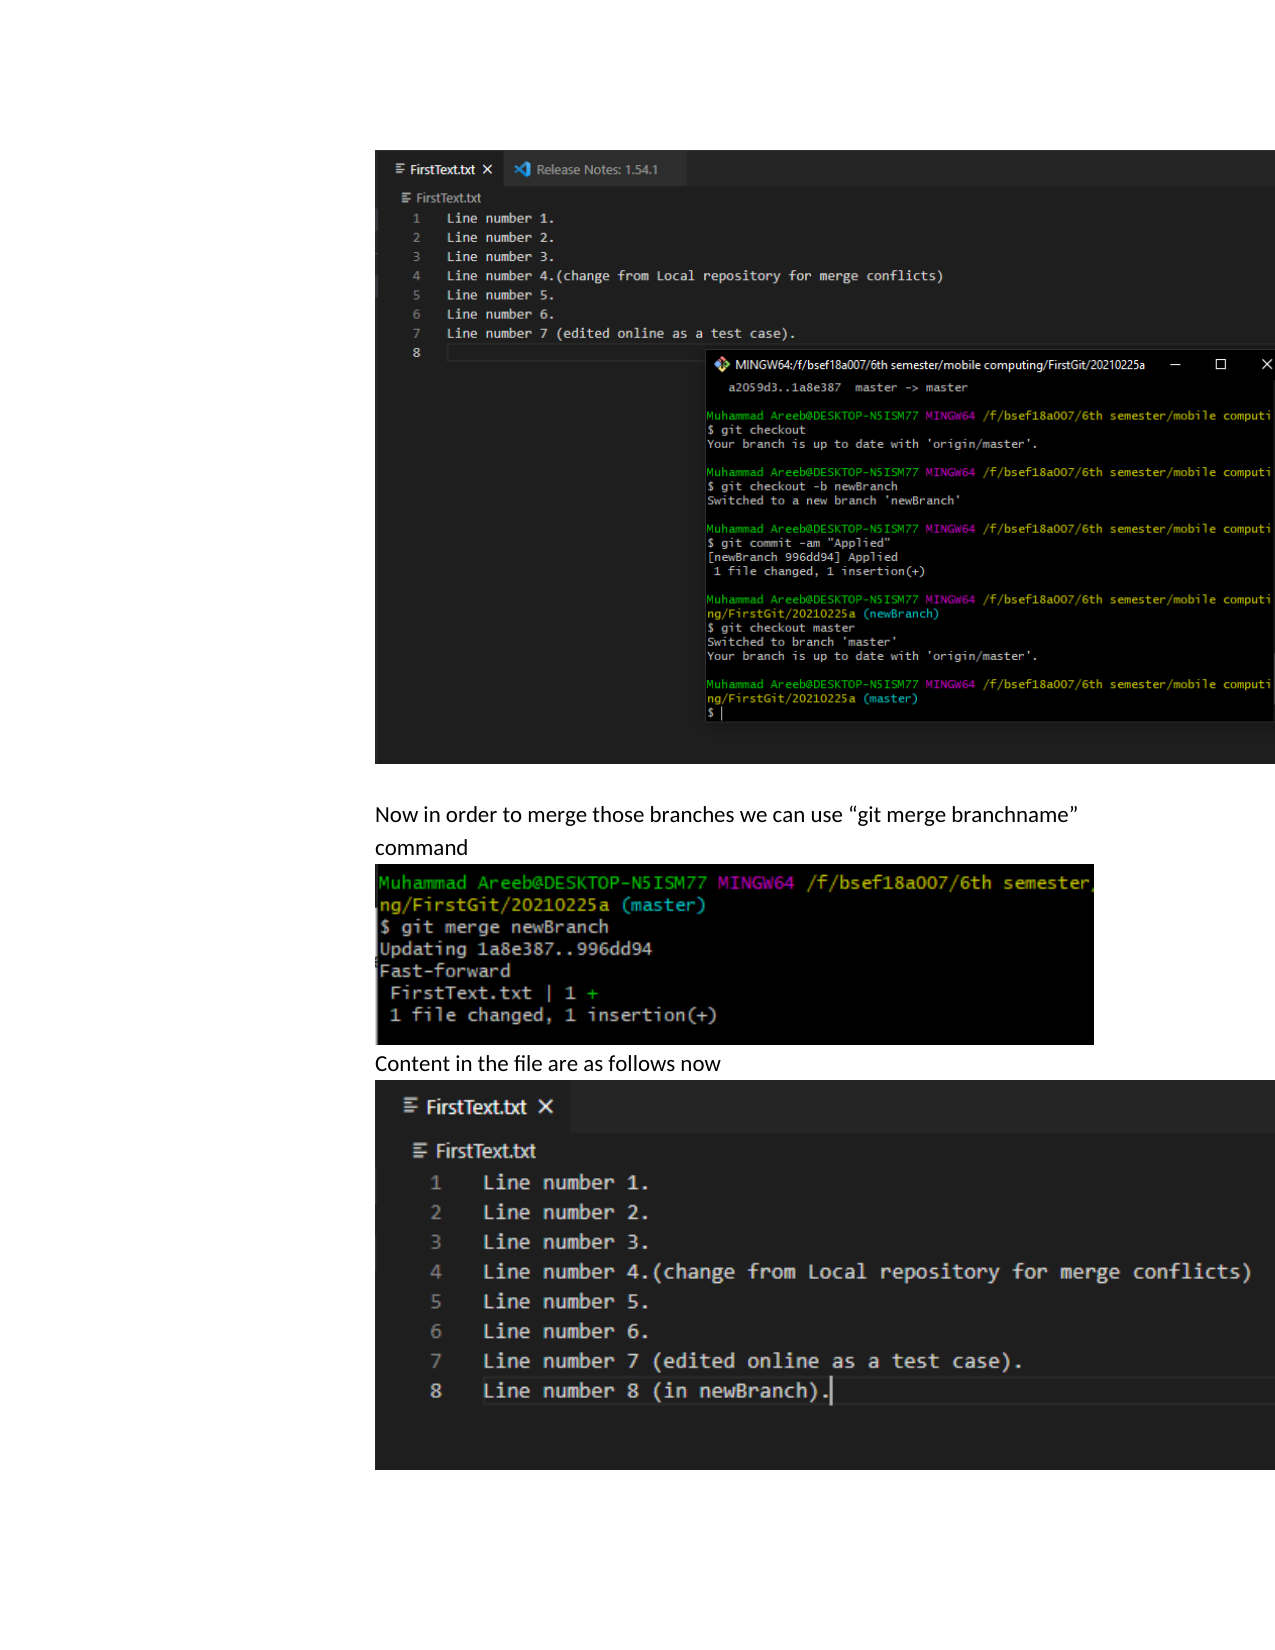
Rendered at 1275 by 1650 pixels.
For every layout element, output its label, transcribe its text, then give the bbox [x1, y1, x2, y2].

picture [375, 864, 1094, 1045]
picture [375, 150, 1275, 764]
list Content in the file are as follows now [375, 1049, 1125, 1080]
picture [375, 1080, 1275, 1470]
